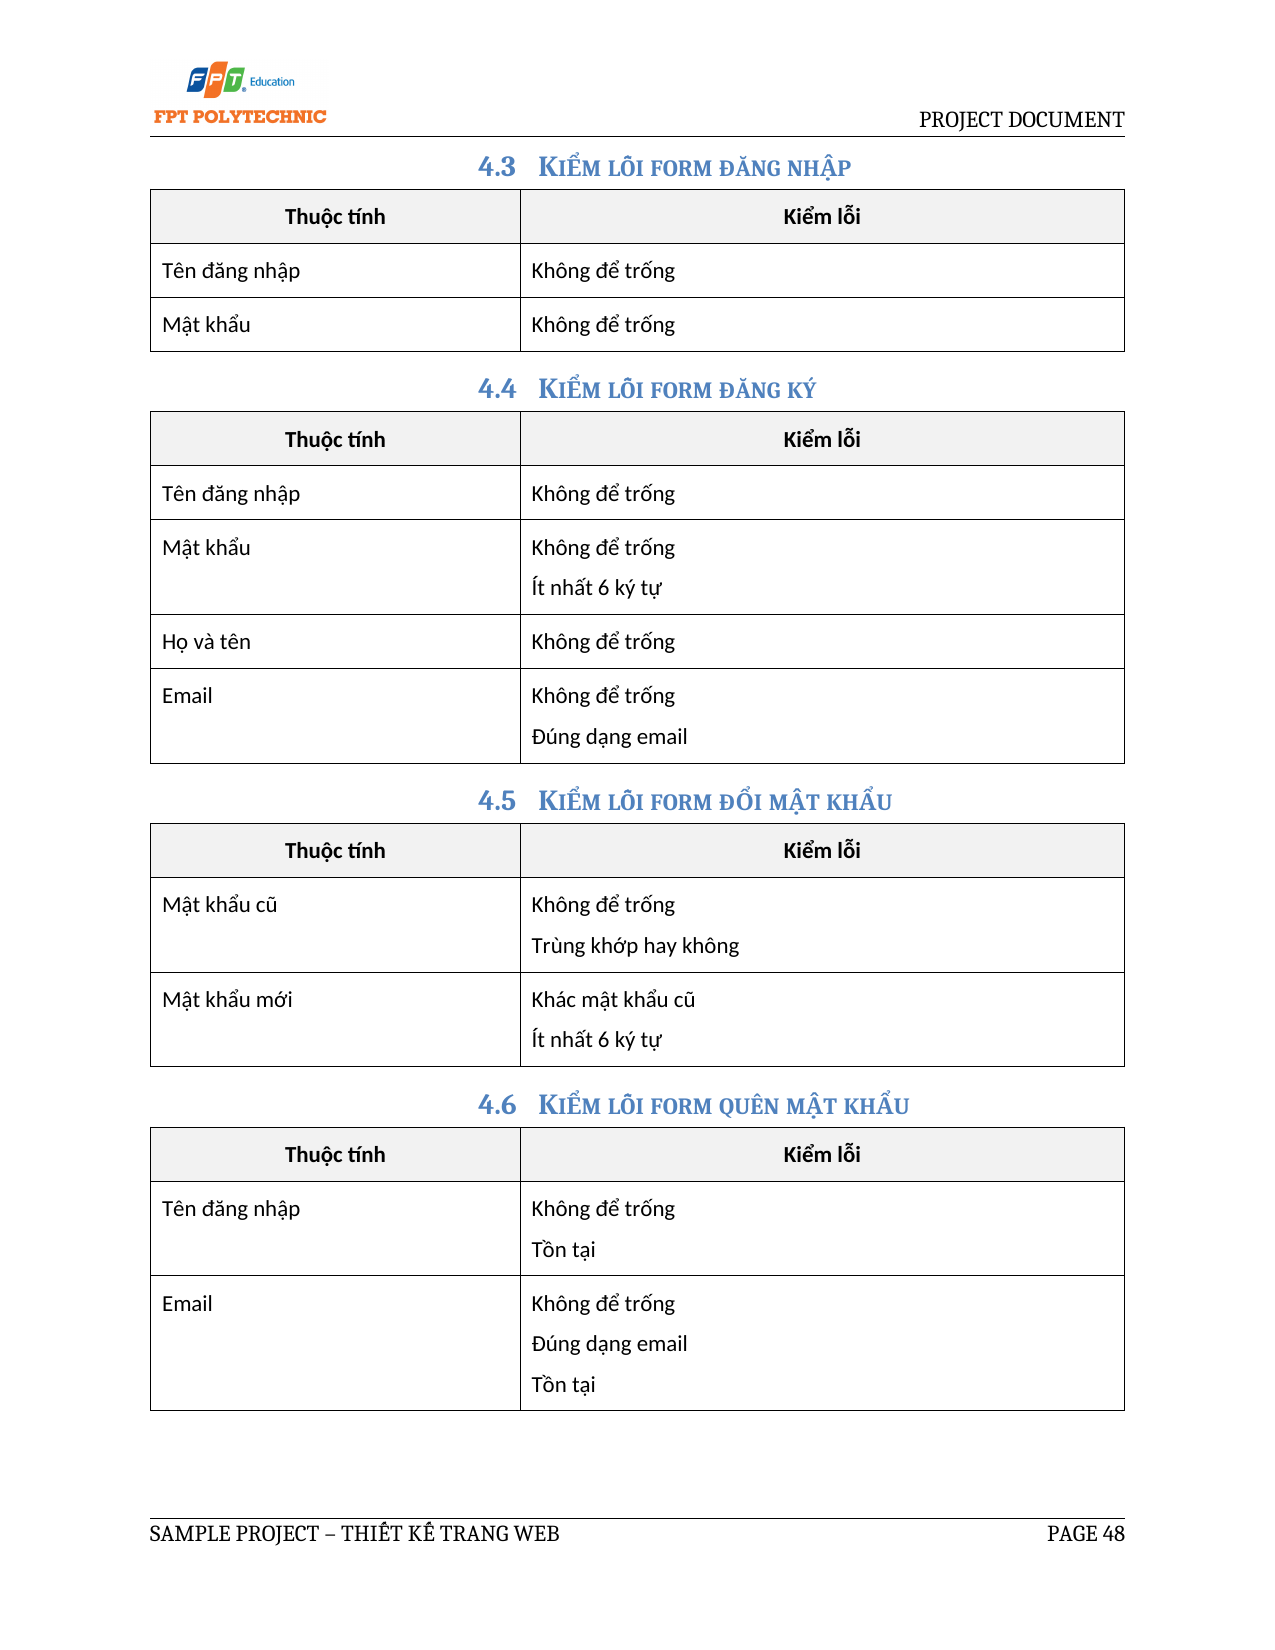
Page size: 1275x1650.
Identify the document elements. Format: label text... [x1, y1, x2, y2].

table_cell Không để trống [521, 615, 1124, 668]
table_cell Không để trống Ít nhất 6 ký tự [521, 520, 1124, 614]
subtitle Kiểm lỗi form đăng nhập [478, 150, 1125, 183]
table_cell Mật khẩu [151, 520, 520, 614]
table_header Thuộc tính [151, 824, 520, 877]
table_header Thuộc tính [151, 190, 520, 243]
table_cell Không để trống Trùng khớp hay không [521, 878, 1124, 972]
table_cell Email [151, 669, 520, 762]
table_header Kiểm lỗi [521, 1128, 1124, 1181]
subtitle Kiểm lỗi form đổi mật khẩu [478, 784, 1125, 818]
table_cell Khác mật khẩu cũ Ít nhất 6 ký tự [521, 973, 1124, 1066]
table_cell Tên đăng nhập [151, 1182, 520, 1275]
subtitle Kiểm lỗi form đăng ký [478, 373, 1125, 406]
table_header Kiểm lỗi [521, 412, 1124, 465]
table_cell Email [151, 1276, 520, 1410]
table_header Thuộc tính [151, 1128, 520, 1181]
subtitle Kiểm lỗi form quên mật khẩu [478, 1088, 1125, 1122]
table_cell Mật khẩu cũ [151, 878, 520, 972]
table_cell Tên đăng nhập [151, 244, 520, 297]
table_cell Không để trống Đúng dạng email Tồn tại [521, 1276, 1124, 1410]
table_cell Không để trống Tồn tại [521, 1182, 1124, 1275]
table_header Kiểm lỗi [521, 824, 1124, 877]
table_cell Không để trống Đúng dạng email [521, 669, 1124, 762]
table_cell Không để trống [521, 466, 1124, 519]
table_cell Mật khẩu [151, 298, 520, 351]
table_cell Họ và tên [151, 615, 520, 668]
table_cell Tên đăng nhập [151, 466, 520, 519]
table_header Thuộc tính [151, 412, 520, 465]
table_cell Không để trống [521, 244, 1124, 297]
table_header Kiểm lỗi [521, 190, 1124, 243]
table_cell Mật khẩu mới [151, 973, 520, 1066]
table_cell Không để trống [521, 298, 1124, 351]
picture [150, 59, 329, 128]
